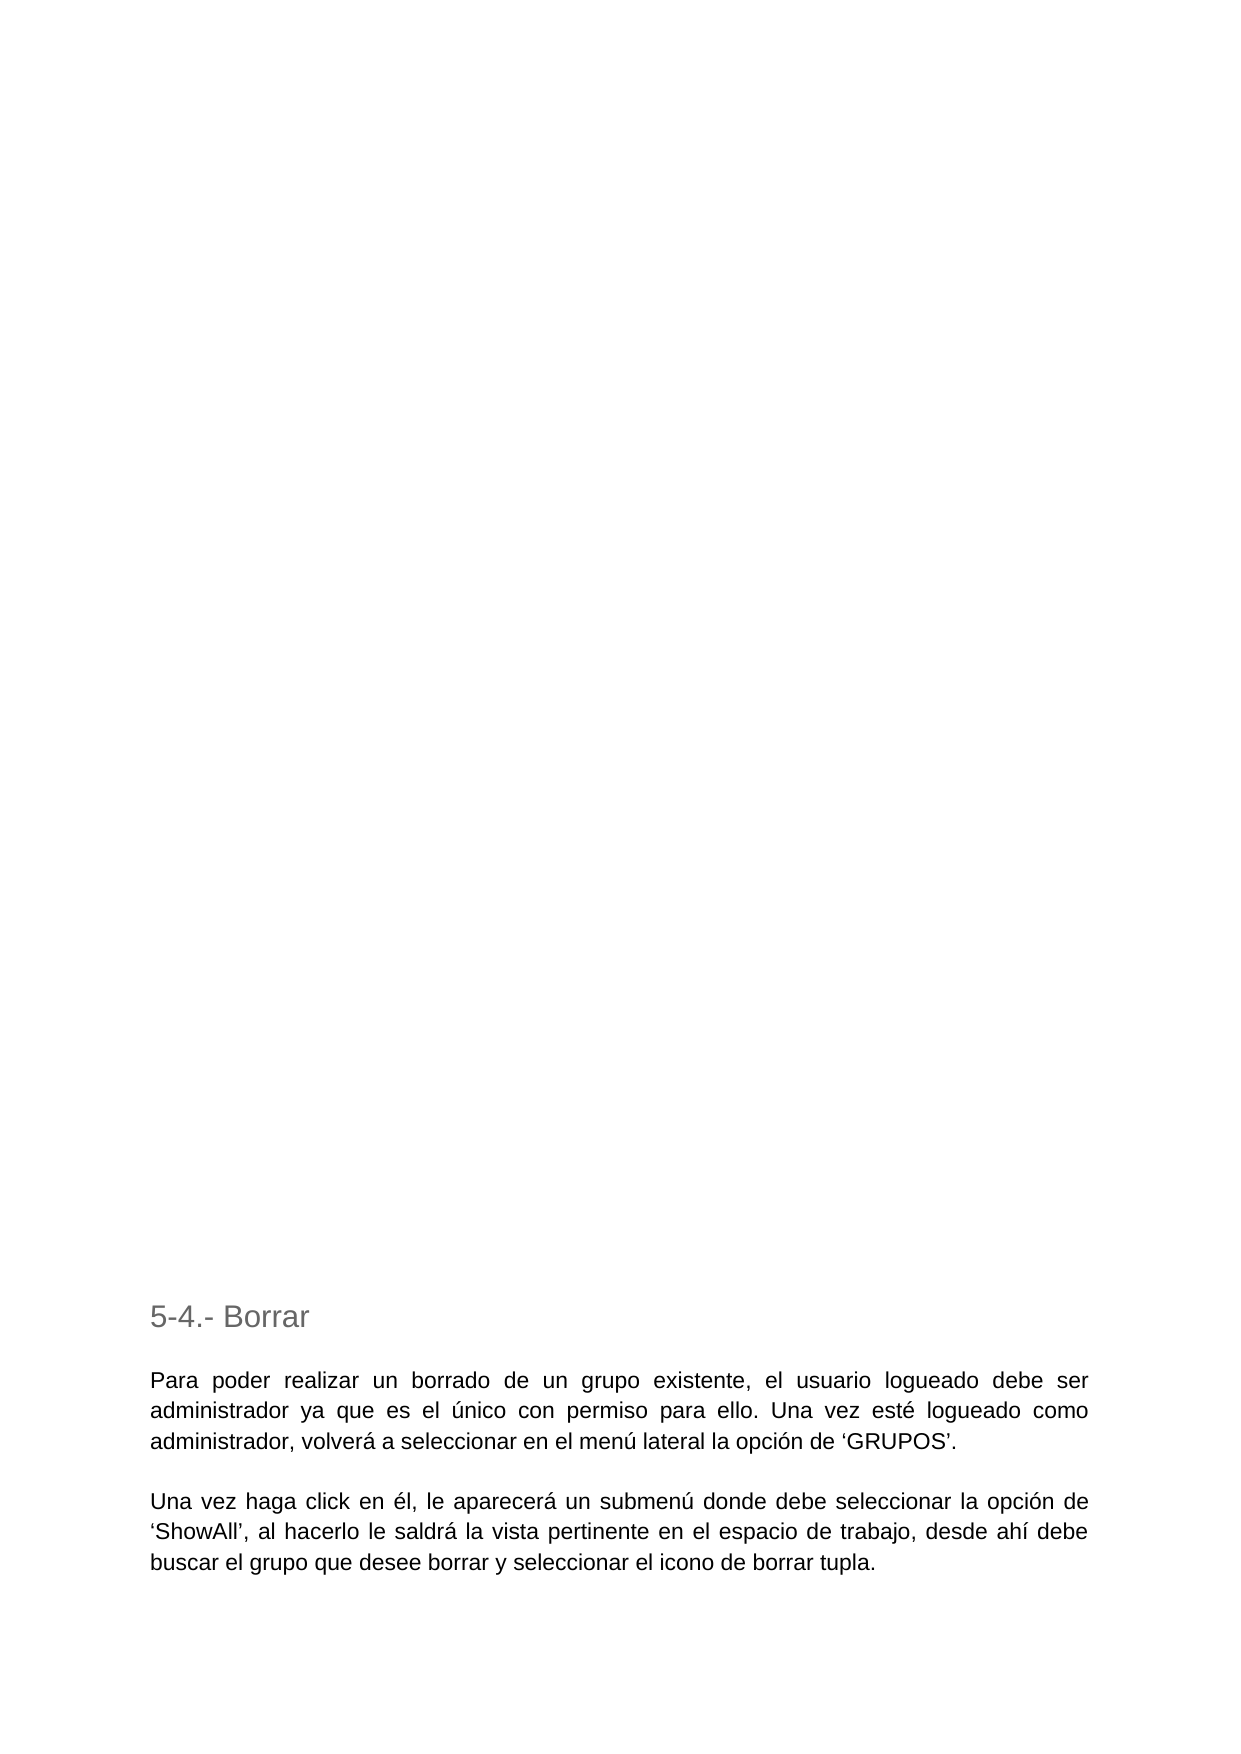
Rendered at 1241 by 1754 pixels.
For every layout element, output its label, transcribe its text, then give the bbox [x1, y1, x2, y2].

text Para poder realizar un borrado de un grupo existente, el usuario logueado debe ser administrador ya que es el único con permiso para ello. Una vez esté logueado como administrador, volverá a seleccionar en el menú lateral la opción de ‘GRUPOS’. [150, 1367, 1090, 1454]
subtitle 5-4.- Borrar [150, 1298, 1090, 1334]
text Una vez haga click en él, le aparecerá un submenú donde debe seleccionar la opción de ‘ShowAll’, al hacerlo le saldrá la vista pertinente en el espacio de trabajo, desde ahí debe buscar el grupo que desee borrar y seleccionar el icono de borrar tupla. [150, 1488, 1090, 1575]
